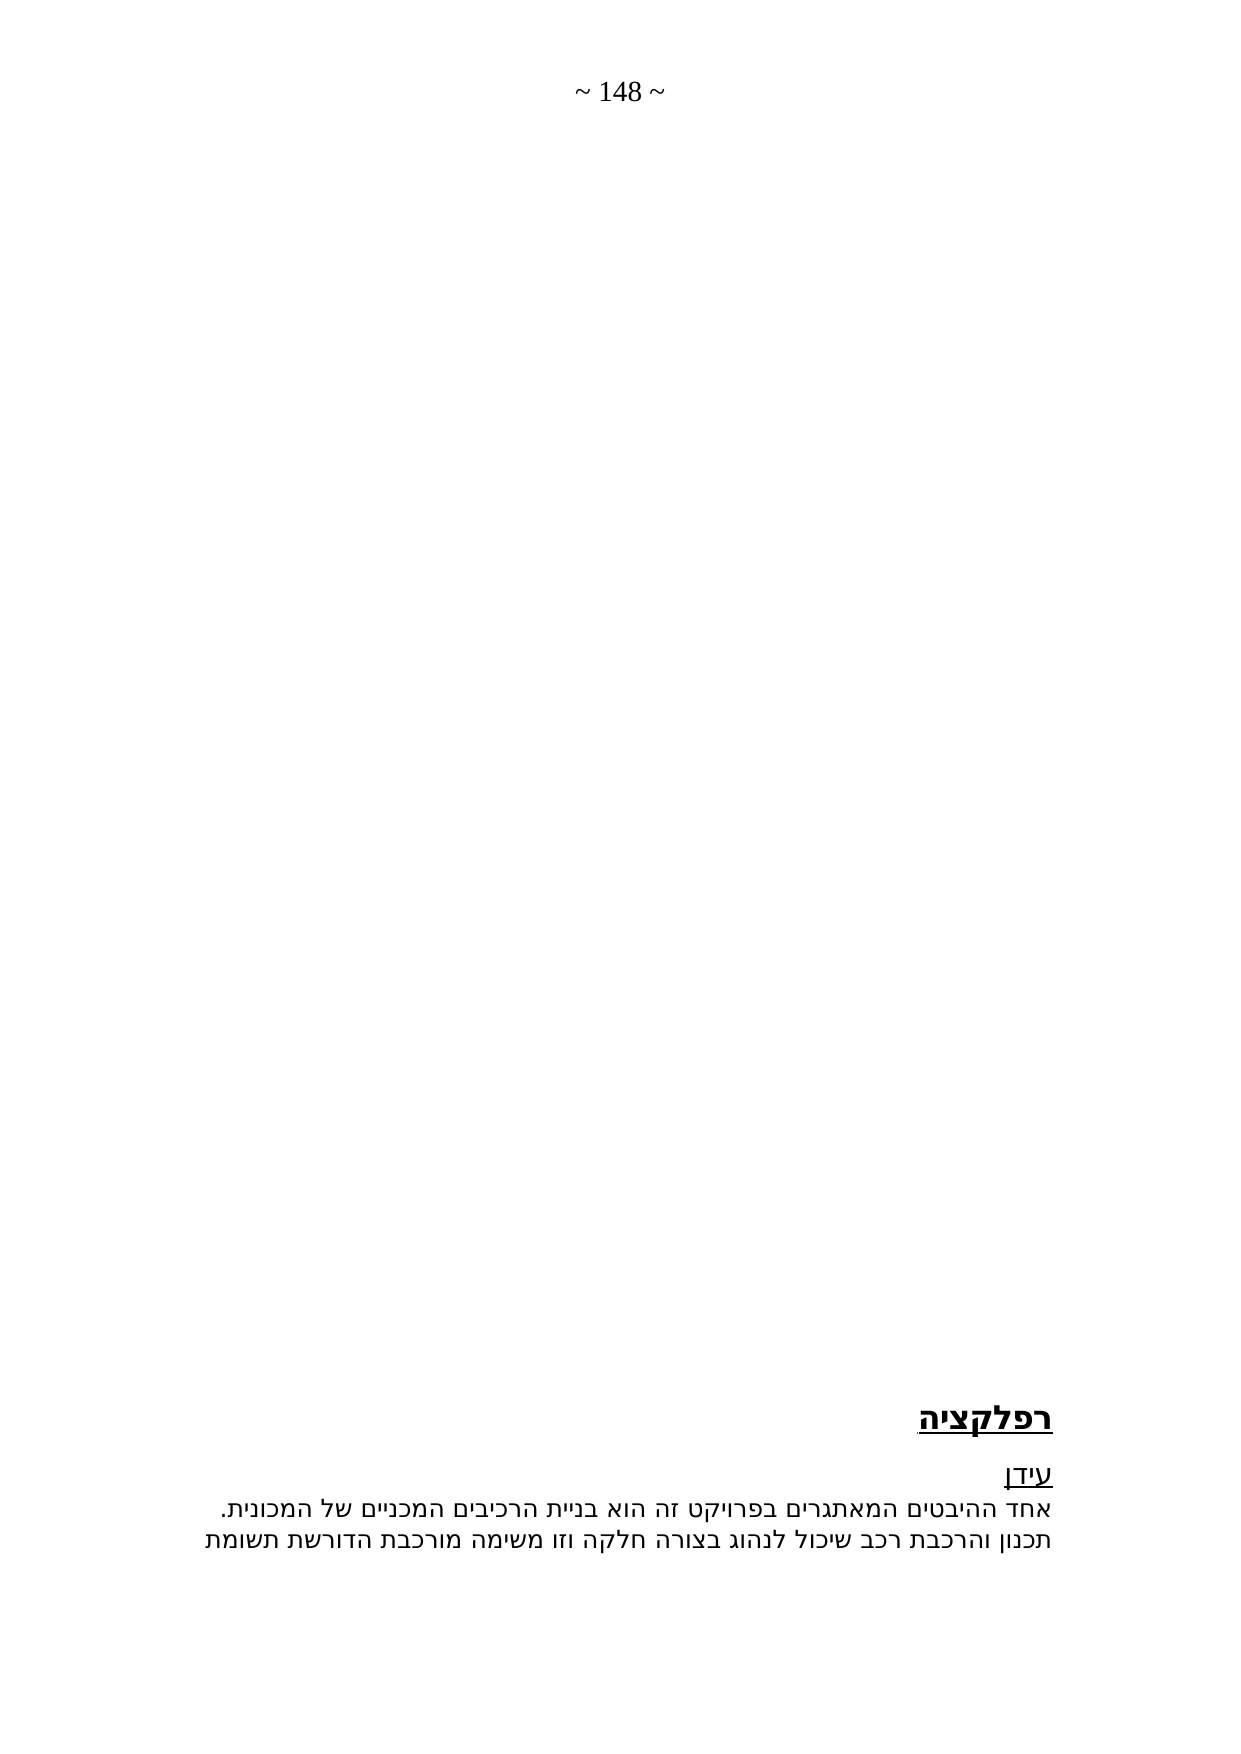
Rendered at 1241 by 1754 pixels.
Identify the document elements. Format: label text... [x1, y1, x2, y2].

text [187, 1494, 1053, 1554]
subtitle רפלקציה [187, 1399, 1053, 1438]
subtitle עידן [187, 1457, 1053, 1491]
